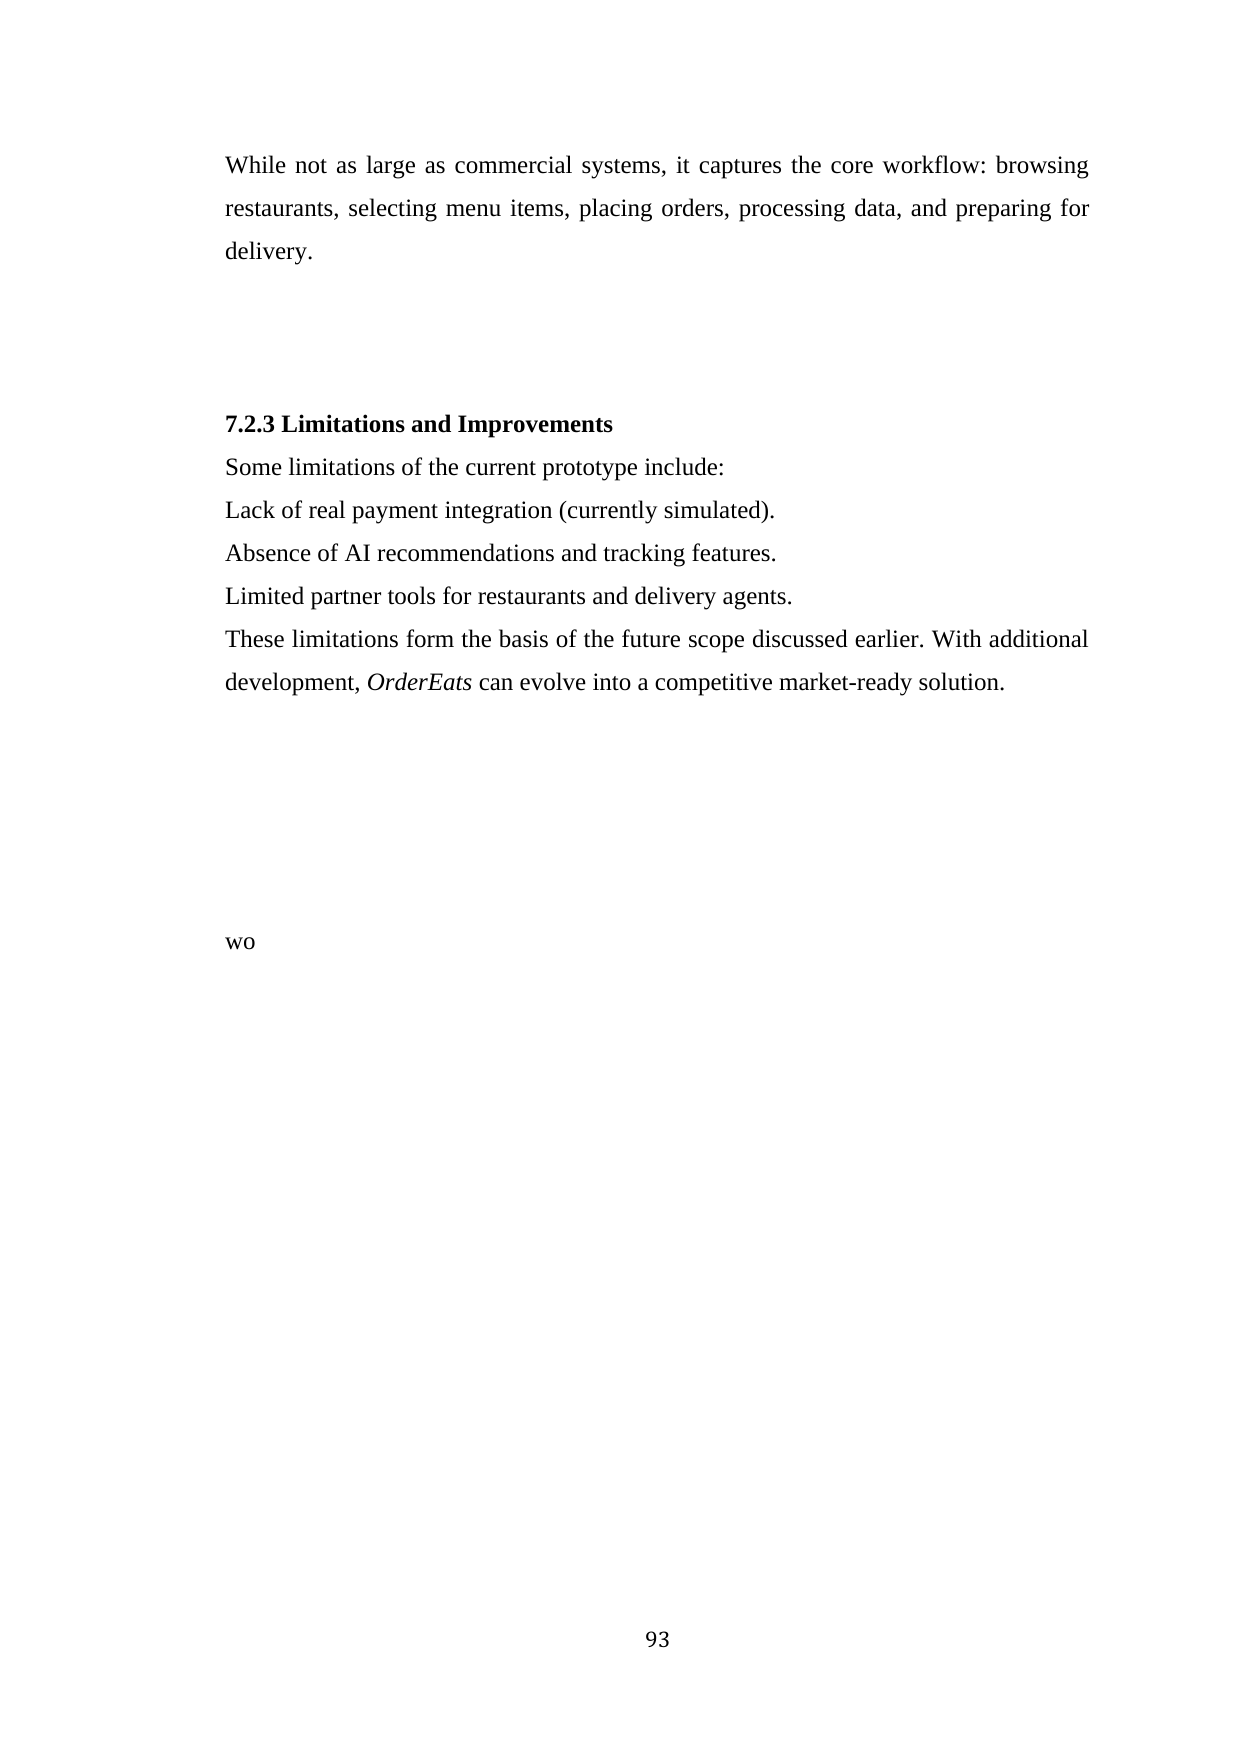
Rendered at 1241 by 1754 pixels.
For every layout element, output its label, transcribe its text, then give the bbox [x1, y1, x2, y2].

text 7.2.3 Limitations and Improvements [225, 409, 1090, 437]
text Absence of AI recommendations and tracking features. [225, 538, 1090, 567]
text While not as large as commercial systems, it captures the core workflow: browsing restaurants, selecting menu items, placing orders, processing data, and preparing for delivery. [225, 150, 1090, 265]
text These limitations form the basis of the future scope discussed earlier. With additional development, OrderEats can evolve into a competitive market-ready solution. [225, 624, 1090, 696]
text Some limitations of the current prototype include: [225, 452, 1090, 481]
text Lack of real payment integration (currently simulated). [225, 495, 1090, 524]
text Limited partner tools for restaurants and delivery agents. [225, 581, 1090, 610]
text wo [225, 926, 1090, 955]
